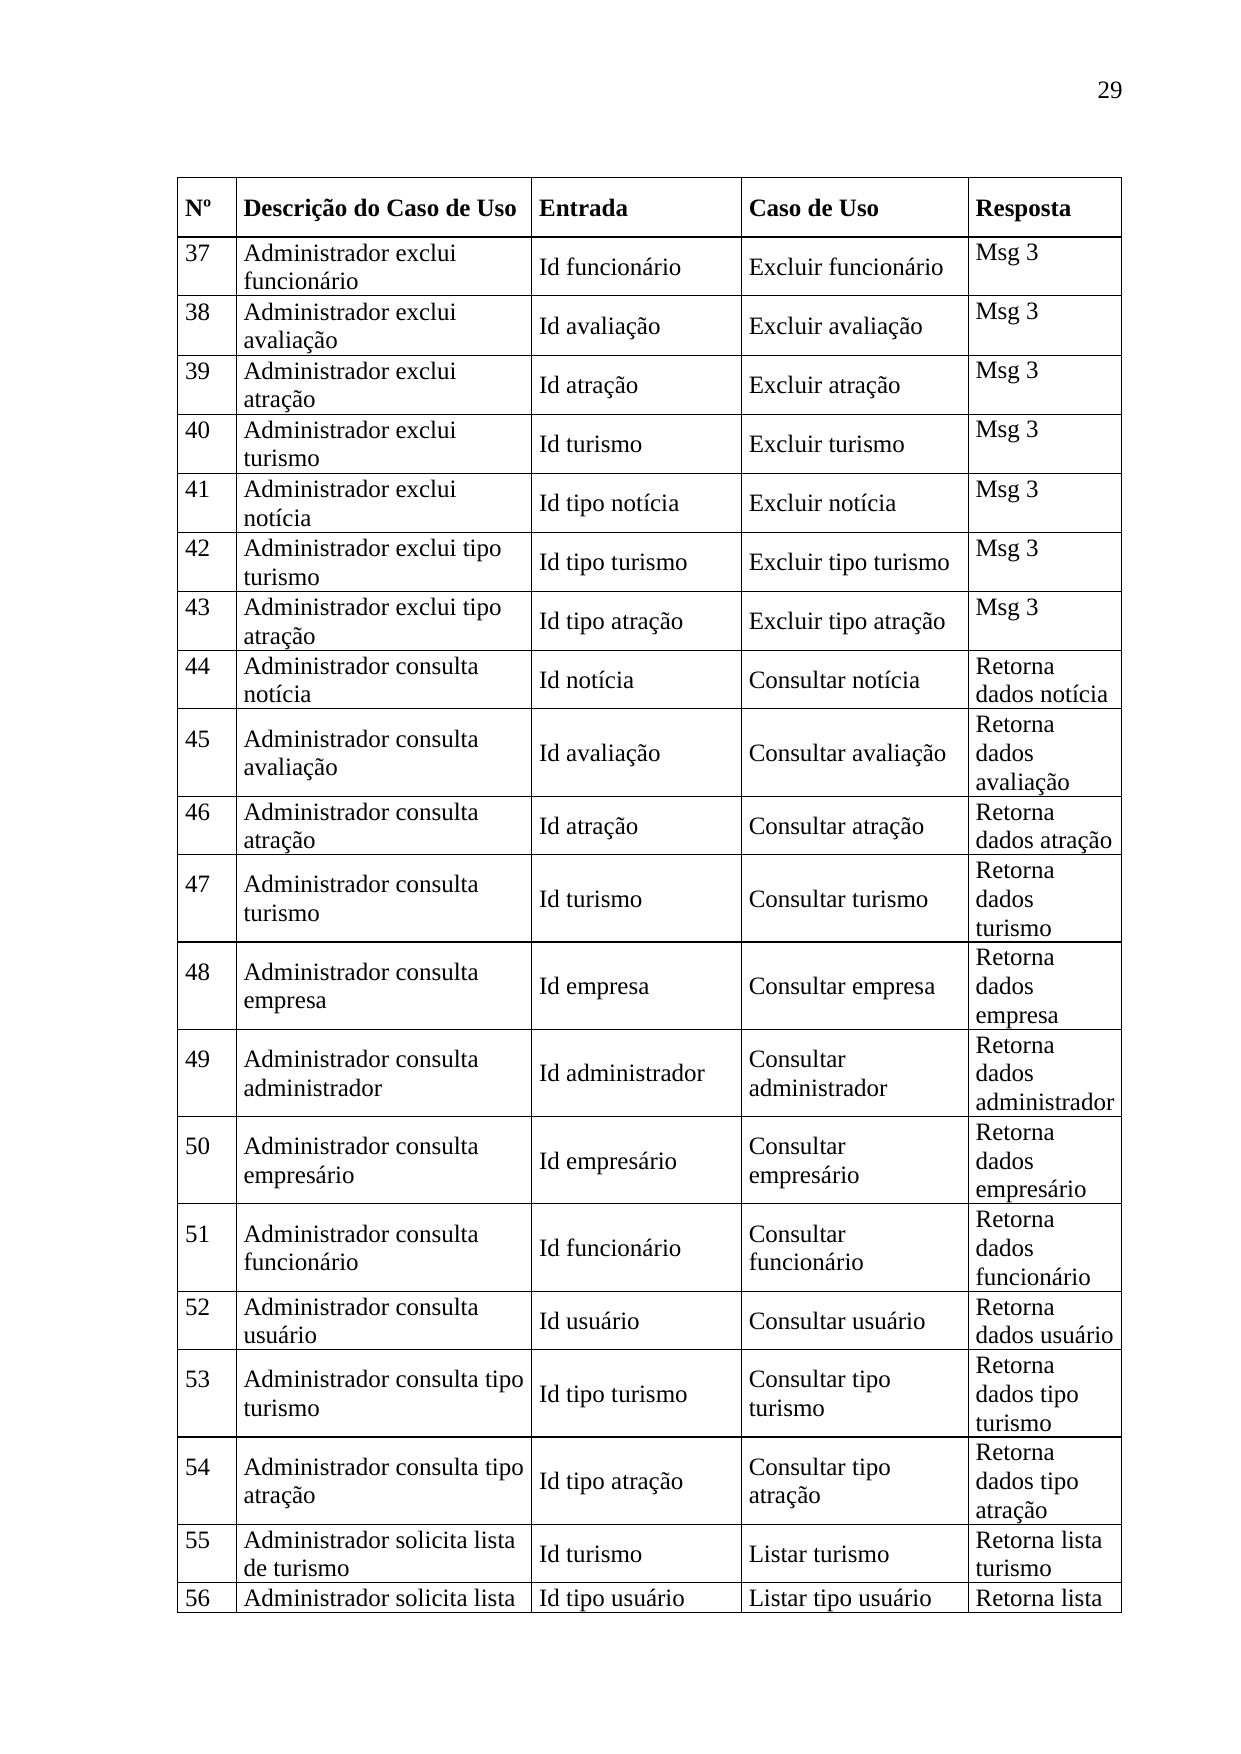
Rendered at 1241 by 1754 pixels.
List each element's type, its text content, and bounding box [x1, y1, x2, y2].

table_cell Id empresa [532, 943, 741, 1029]
table_cell Administrador exclui funcionário [237, 238, 531, 295]
table_header Nº [178, 178, 236, 236]
table_cell Consultar usuário [742, 1292, 968, 1349]
table_cell Msg 3 [969, 533, 1121, 591]
table_cell Consultar empresa [742, 943, 968, 1029]
table_cell [178, 1583, 236, 1612]
table_cell [178, 651, 236, 708]
table_cell Consultar administrador [742, 1030, 968, 1116]
table_cell Administrador consulta turismo [237, 855, 531, 941]
table_cell [178, 1117, 236, 1203]
table_cell Administrador consulta avaliação [237, 709, 531, 796]
table_cell Excluir funcionário [742, 238, 968, 295]
table_cell Administrador solicita lista de turismo [237, 1525, 531, 1582]
table_cell Retorna dados atração [969, 797, 1121, 854]
table_cell Administrador consulta atração [237, 797, 531, 854]
table_cell Retorna dados funcionário [969, 1204, 1121, 1291]
table_cell [178, 296, 236, 354]
table_cell Retorna dados usuário [969, 1292, 1121, 1349]
table_cell Id tipo turismo [532, 1350, 741, 1436]
table_cell Consultar empresário [742, 1117, 968, 1203]
table_cell Administrador exclui avaliação [237, 296, 531, 354]
table_cell Administrador consulta tipo atração [237, 1438, 531, 1524]
table_header Caso de Uso [742, 178, 968, 236]
table_cell [178, 1292, 236, 1349]
table_cell Id notícia [532, 651, 741, 708]
table_cell [178, 797, 236, 854]
table_header Resposta [969, 178, 1121, 236]
table_header Entrada [532, 178, 741, 236]
table_cell Id funcionário [532, 238, 741, 295]
table_cell Listar turismo [742, 1525, 968, 1582]
table_cell Id tipo atração [532, 1438, 741, 1524]
table_cell [178, 943, 236, 1029]
table_cell Administrador consulta usuário [237, 1292, 531, 1349]
table_cell Retorna dados empresário [969, 1117, 1121, 1203]
table_cell Consultar notícia [742, 651, 968, 708]
table_cell Retorna dados tipo atração [969, 1438, 1121, 1524]
table_cell Id atração [532, 356, 741, 413]
table_cell Id usuário [532, 1292, 741, 1349]
table_cell Id funcionário [532, 1204, 741, 1291]
table_cell Administrador solicita lista de usuário [237, 1583, 531, 1612]
table_cell Retorna lista tipo usuário [969, 1583, 1121, 1612]
table_cell Administrador exclui atração [237, 356, 531, 413]
table_cell Retorna dados administrador [969, 1030, 1121, 1116]
table_cell Retorna dados tipo turismo [969, 1350, 1121, 1436]
table_cell [178, 356, 236, 413]
table_cell Administrador exclui turismo [237, 415, 531, 473]
table_cell Retorna dados empresa [969, 943, 1121, 1029]
table_cell Id tipo usuário [532, 1583, 741, 1612]
table_cell Administrador consulta funcionário [237, 1204, 531, 1291]
table_cell Id tipo notícia [532, 474, 741, 532]
table_cell [178, 1438, 236, 1524]
table_cell Id administrador [532, 1030, 741, 1116]
table_cell Id tipo atração [532, 592, 741, 650]
table_cell Excluir tipo turismo [742, 533, 968, 591]
table_cell Consultar atração [742, 797, 968, 854]
table_cell [178, 855, 236, 941]
table_cell Administrador exclui tipo atração [237, 592, 531, 650]
table_cell Administrador consulta administrador [237, 1030, 531, 1116]
table_cell Id turismo [532, 415, 741, 473]
table_cell Excluir atração [742, 356, 968, 413]
table_cell Administrador consulta empresa [237, 943, 531, 1029]
table_cell Id turismo [532, 1525, 741, 1582]
table_cell Administrador consulta tipo turismo [237, 1350, 531, 1436]
table_cell Listar tipo usuário [742, 1583, 968, 1612]
table_cell Msg 3 [969, 415, 1121, 473]
table_cell Msg 3 [969, 592, 1121, 650]
table_cell Id turismo [532, 855, 741, 941]
table_cell Administrador consulta empresário [237, 1117, 531, 1203]
table_cell [178, 1204, 236, 1291]
table_cell Consultar funcionário [742, 1204, 968, 1291]
table_header Descrição do Caso de Uso [237, 178, 531, 236]
table_cell [178, 592, 236, 650]
table_cell Msg 3 [969, 296, 1121, 354]
table_cell [178, 1030, 236, 1116]
table_cell Administrador exclui notícia [237, 474, 531, 532]
table_cell Excluir notícia [742, 474, 968, 532]
table_cell Retorna dados notícia [969, 651, 1121, 708]
table_cell Consultar tipo turismo [742, 1350, 968, 1436]
table_cell Administrador exclui tipo turismo [237, 533, 531, 591]
table_cell Administrador consulta notícia [237, 651, 531, 708]
table_cell Excluir tipo atração [742, 592, 968, 650]
table_cell Id tipo turismo [532, 533, 741, 591]
table_cell Id avaliação [532, 709, 741, 796]
table_cell [178, 1525, 236, 1582]
table_cell [178, 474, 236, 532]
table_cell Msg 3 [969, 238, 1121, 295]
table_cell Id atração [532, 797, 741, 854]
table_cell Retorna dados turismo [969, 855, 1121, 941]
table_cell Excluir turismo [742, 415, 968, 473]
table_cell Excluir avaliação [742, 296, 968, 354]
table_cell Msg 3 [969, 356, 1121, 413]
table_cell [178, 533, 236, 591]
table_cell [178, 1350, 236, 1436]
table_cell Id avaliação [532, 296, 741, 354]
table_cell Consultar avaliação [742, 709, 968, 796]
table_cell Msg 3 [969, 474, 1121, 532]
table_cell Retorna lista turismo [969, 1525, 1121, 1582]
table_cell Consultar turismo [742, 855, 968, 941]
table_cell [178, 709, 236, 796]
table_cell Id empresário [532, 1117, 741, 1203]
table_cell [178, 415, 236, 473]
table_cell Consultar tipo atração [742, 1438, 968, 1524]
table_cell [178, 238, 236, 295]
table_cell Retorna dados avaliação [969, 709, 1121, 796]
